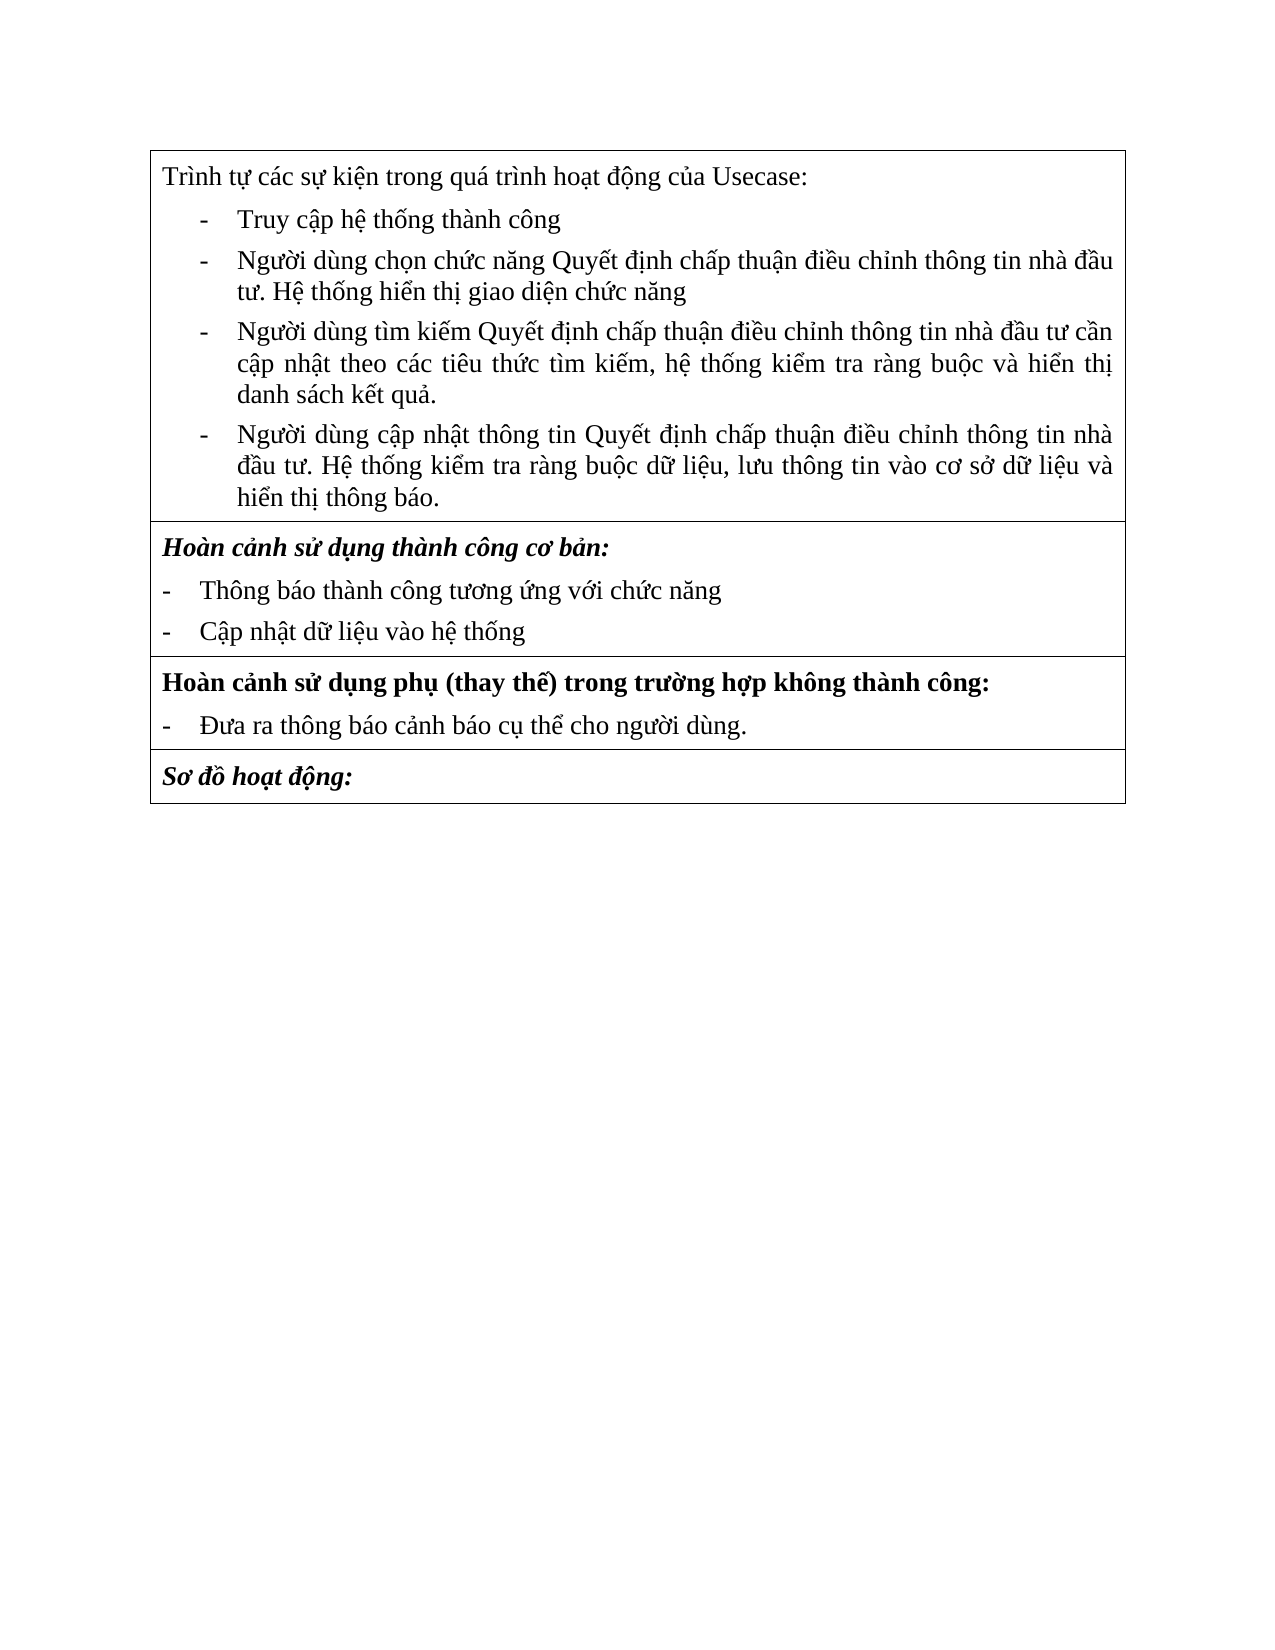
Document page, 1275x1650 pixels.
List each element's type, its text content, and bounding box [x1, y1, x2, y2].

table_cell Hoàn cảnh sử dụng thành công cơ bản: Thông báo thành công tương ứng với chức năng Cập nhật dữ liệu vào hệ thống [151, 522, 1125, 656]
table_cell Hoàn cảnh sử dụng phụ (thay thế) trong trường hợp không thành công: Đưa ra thông báo cảnh báo cụ thể cho người dùng. [151, 657, 1125, 749]
table_cell Sơ đồ hoạt động: [151, 750, 1125, 802]
table_cell Trình tự các sự kiện trong quá trình hoạt động của Usecase: Truy cập hệ thống thành công Người dùng chọn chức năng Quyết định chấp thuận điều chỉnh thông tin nhà đầu tư. Hệ thống hiển thị giao diện chức năng Người dùng tìm kiếm Quyết định chấp thuận điều chỉnh thông tin nhà đầu tư cần cập nhật theo các tiêu thức tìm kiếm, hệ thống kiểm tra ràng buộc và hiển thị danh sách kết quả. Người dùng cập nhật thông tin Quyết định chấp thuận điều chỉnh thông tin nhà đầu tư. Hệ thống kiểm tra ràng buộc dữ liệu, lưu thông tin vào cơ sở dữ liệu và hiển thị thông báo. [151, 151, 1125, 521]
